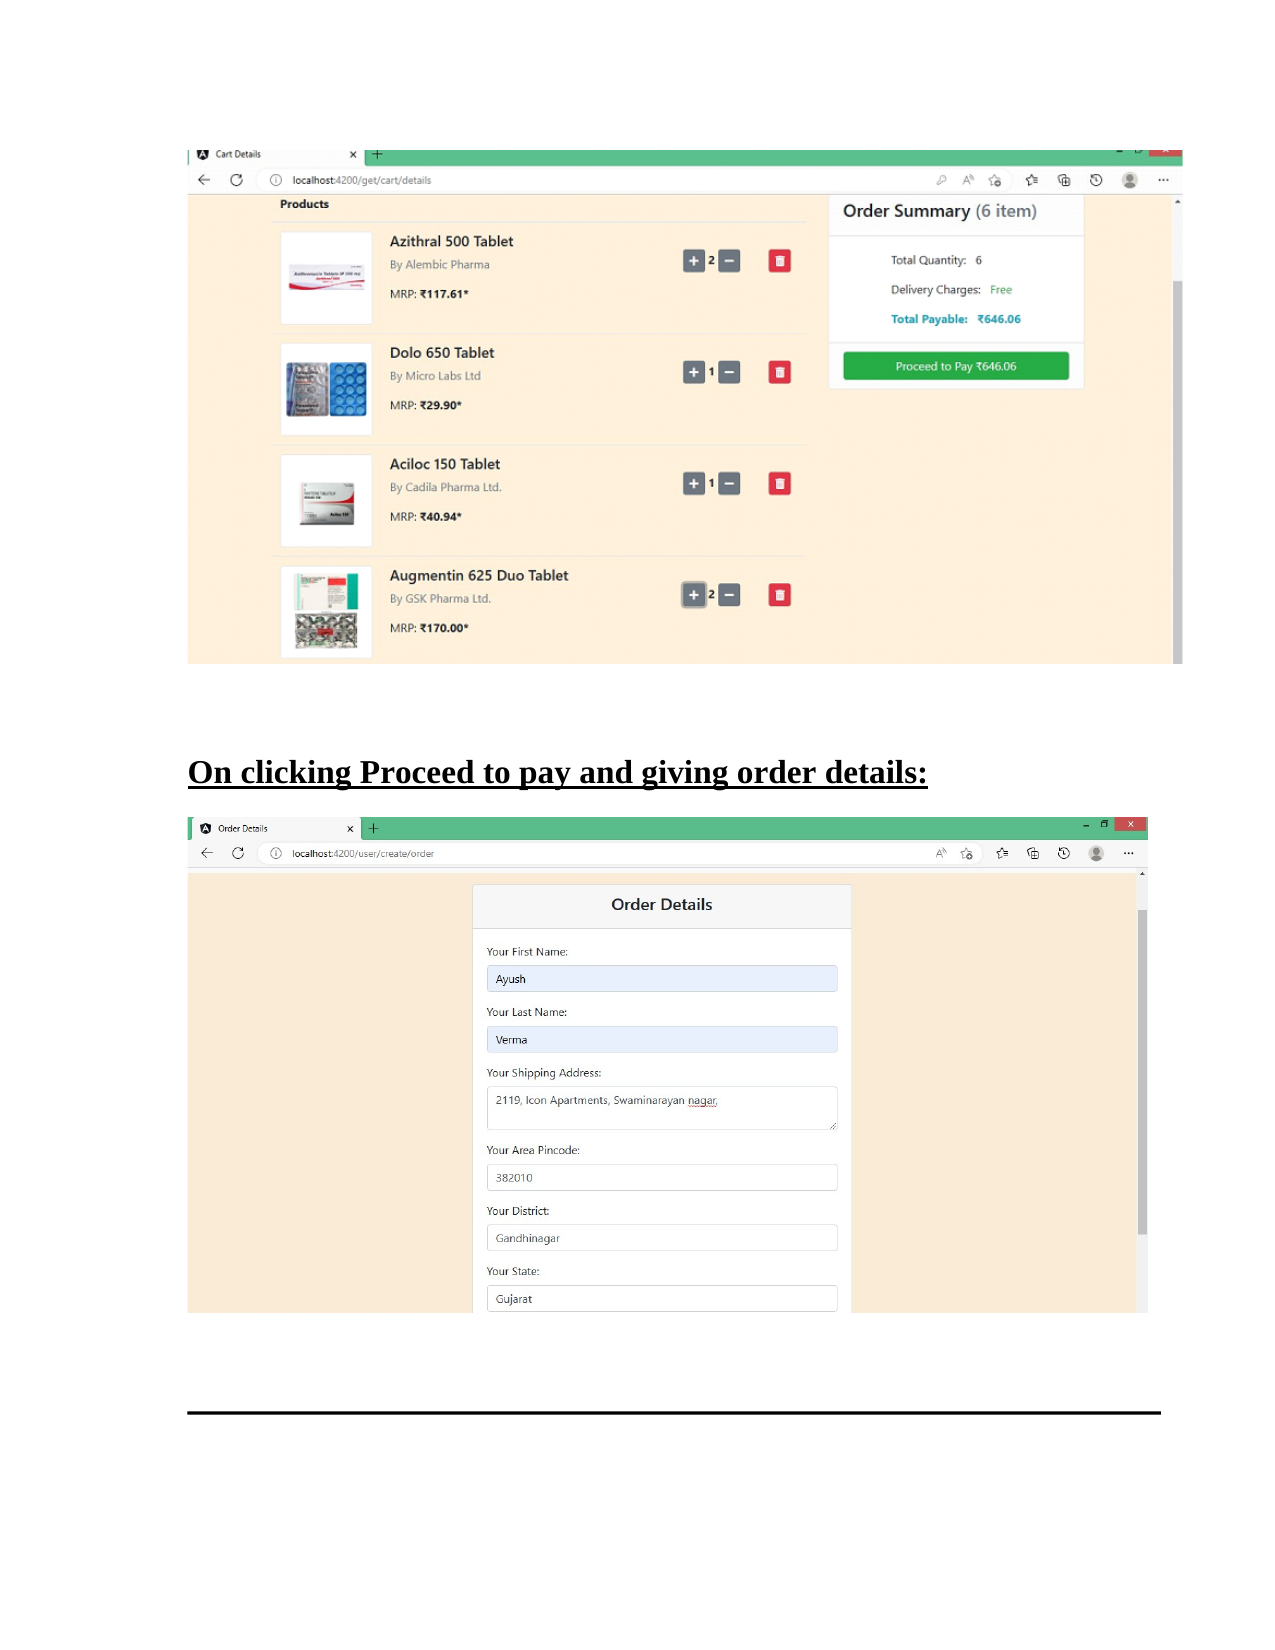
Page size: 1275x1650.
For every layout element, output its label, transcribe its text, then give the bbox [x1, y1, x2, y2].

text On clicking Proceed to pay and giving order details: [187, 753, 1173, 791]
picture [187, 817, 1148, 1313]
picture [187, 150, 1183, 664]
